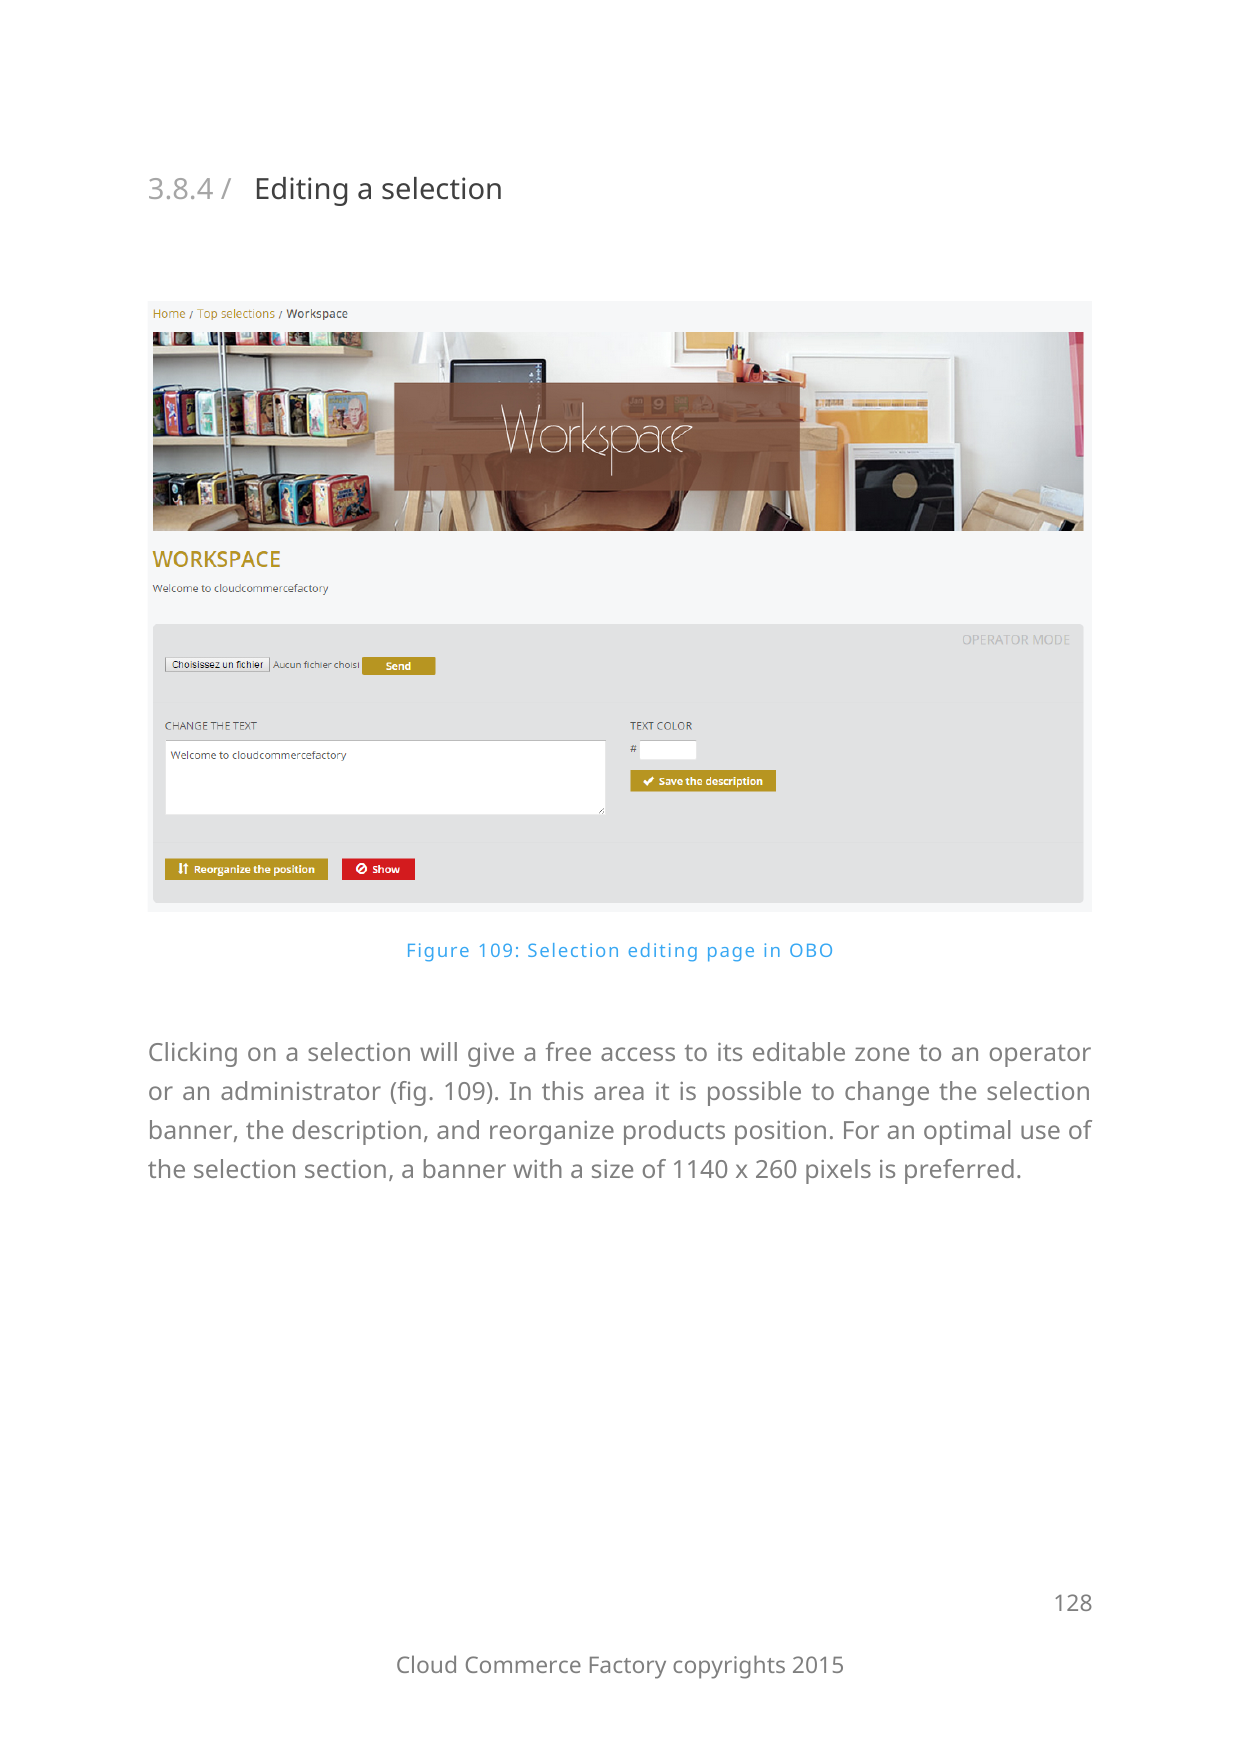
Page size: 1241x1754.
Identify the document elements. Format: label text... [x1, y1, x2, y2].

subtitle Figure 109: Selection editing page in OBO [148, 937, 1093, 963]
subtitle Editing a selection [148, 168, 1093, 208]
text Clicking on a selection will give a free access to its editable zone to an operator or an administrator (fig. 109). In this area it is possible to change the selection banner, the description, and reorganize products position. For an optimal use of the selection section, a banner with a size of 1140 x 260 pixels is preferred. [148, 1034, 1093, 1186]
picture [147, 301, 1092, 912]
